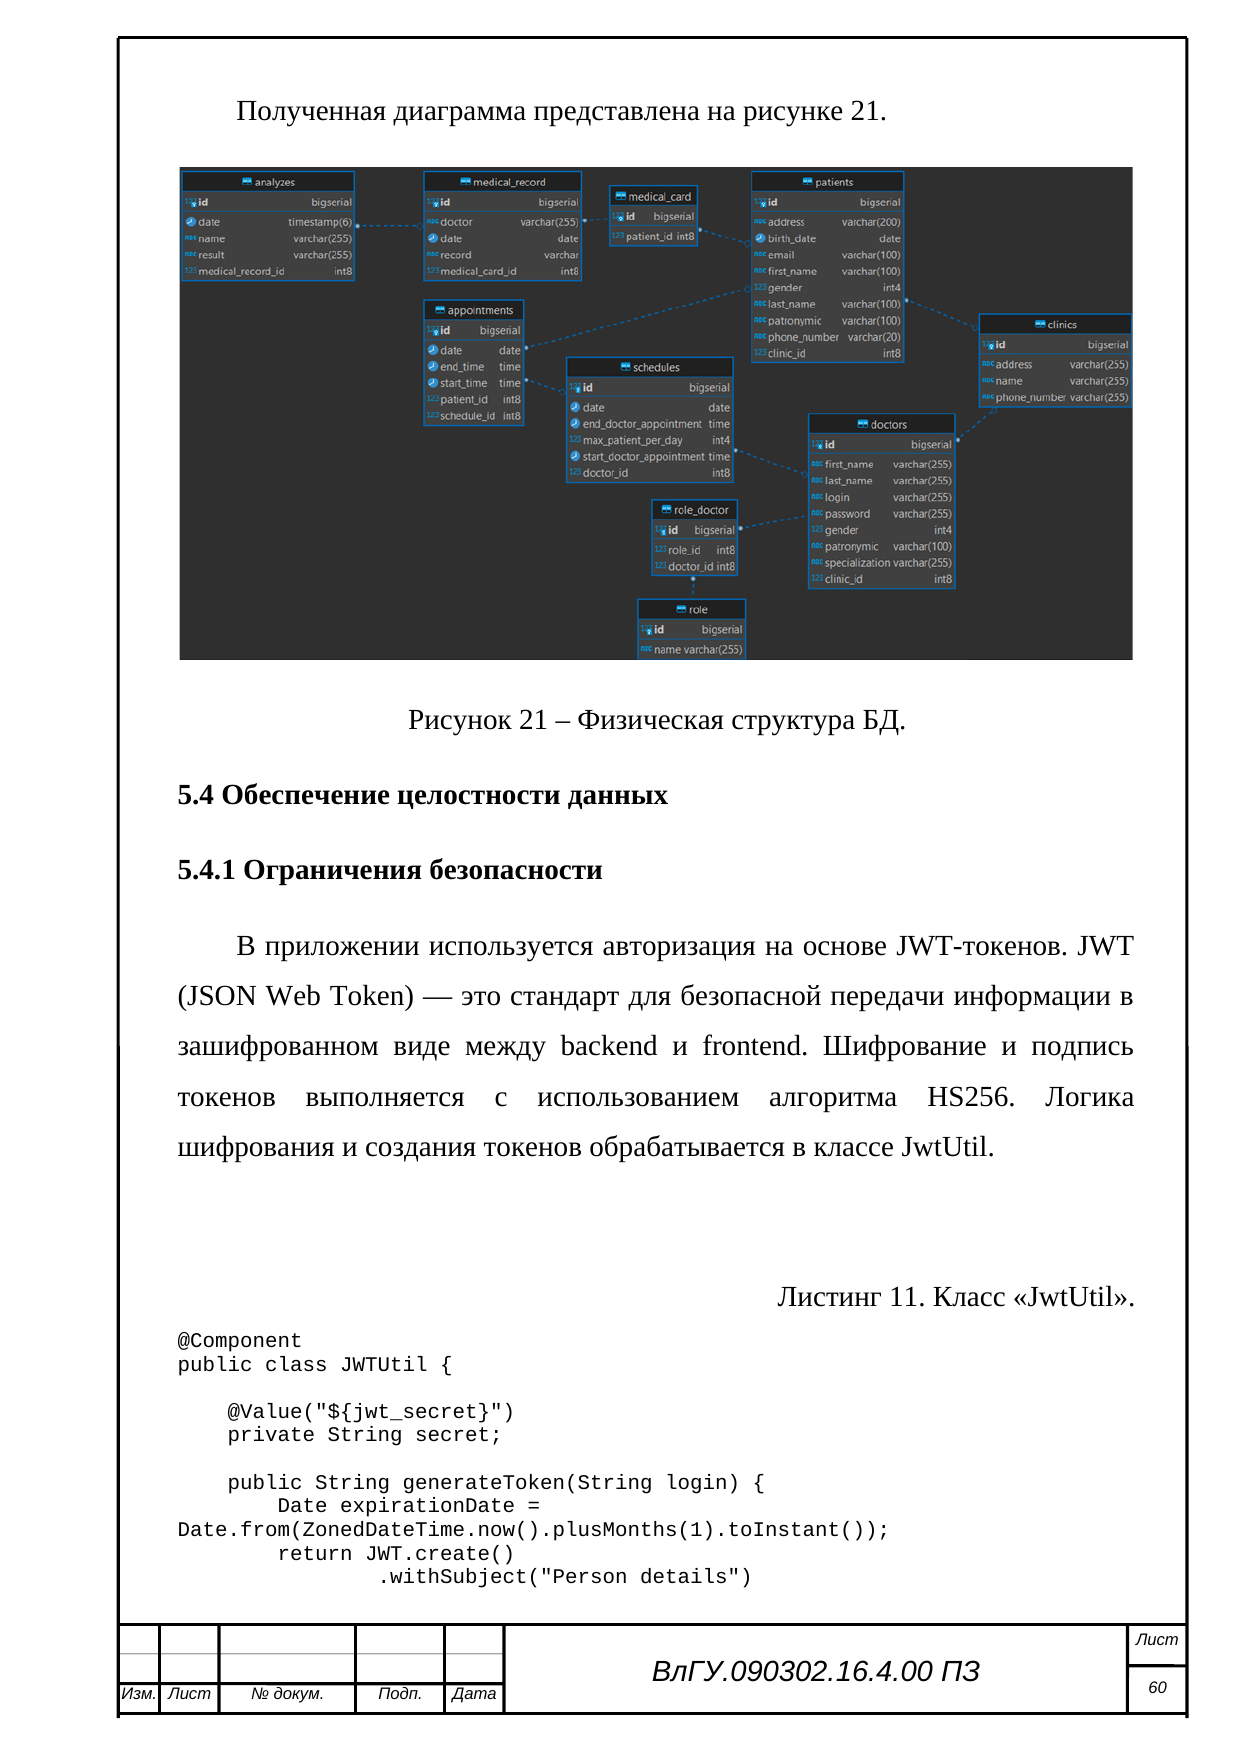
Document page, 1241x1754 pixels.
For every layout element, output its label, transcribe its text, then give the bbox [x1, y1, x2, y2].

text Листинг 11. Класс «JwtUtil». [177, 1279, 1135, 1313]
text public String generateToken(String login) { [177, 1472, 1135, 1495]
text @Value("${jwt_secret}") [177, 1401, 1135, 1424]
text .withSubject("Person details") [177, 1566, 1135, 1590]
text В приложении используется авторизация на основе JWT-токенов. JWT (JSON Web Token) — это стандарт для безопасной передачи информации в зашифрованном виде между backend и frontend. Шифрование и подпись токенов выполняется с использованием алгоритма HS256. Логика шифрования и создания токенов обрабатывается в классе JwtUtil. [177, 928, 1135, 1162]
subtitle 5.4 Обеспечение целостности данных [118, 777, 1194, 811]
subtitle 5.4.1 Ограничения безопасности [118, 852, 1194, 886]
text private String secret; [177, 1424, 1135, 1448]
text @Component [177, 1330, 1135, 1353]
text Рисунок 21 – Физическая структура БД. [177, 702, 1137, 735]
text return JWT.create() [177, 1543, 1135, 1566]
picture [179, 167, 1133, 660]
text Полученная диаграмма представлена на рисунке 21. [177, 93, 1135, 126]
text public class JWTUtil { [177, 1353, 1135, 1377]
text Date expirationDate = Date.from(ZonedDateTime.now().plusMonths(1).toInstant()); [177, 1495, 1135, 1543]
